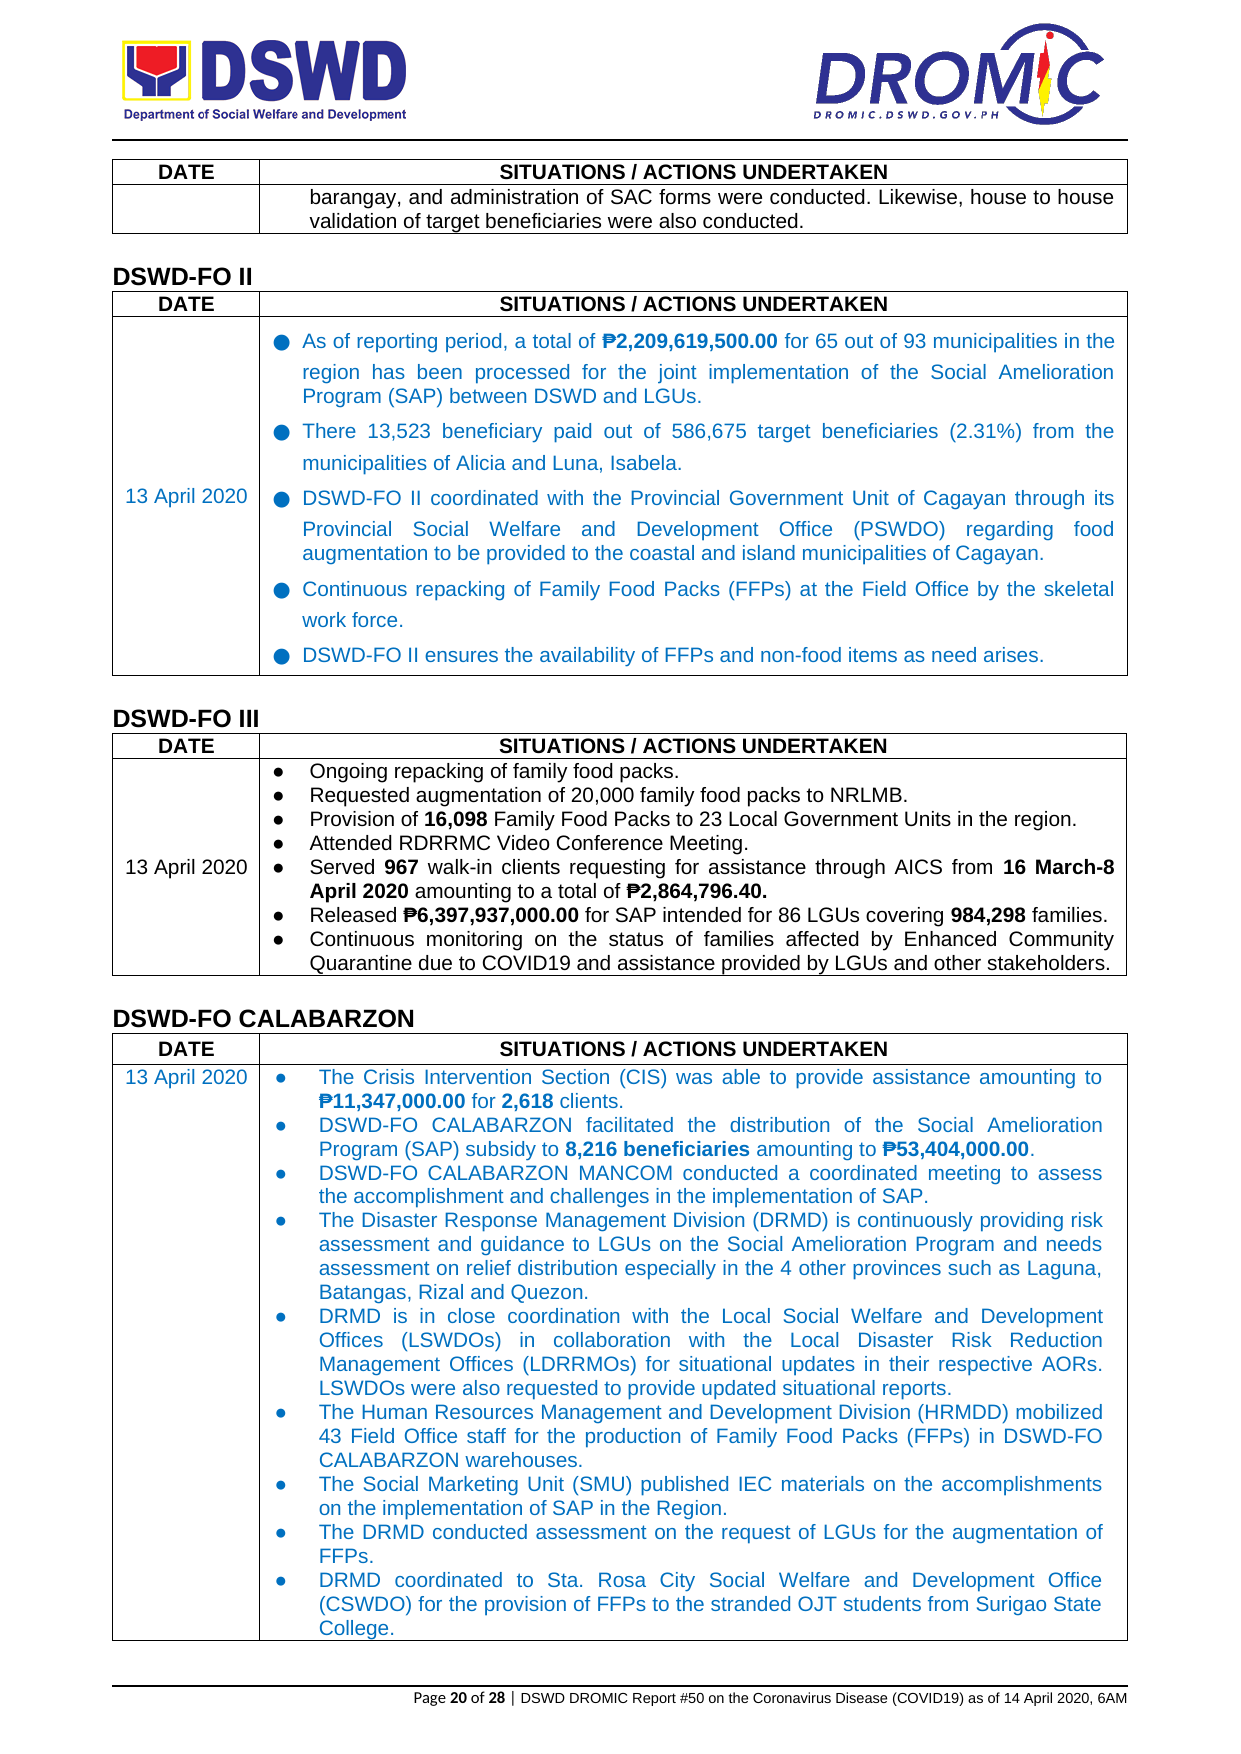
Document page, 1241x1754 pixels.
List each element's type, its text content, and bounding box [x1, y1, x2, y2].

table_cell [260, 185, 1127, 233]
text DSWD-FO II [112, 262, 1128, 291]
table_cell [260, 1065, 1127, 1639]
picture [112, 37, 417, 125]
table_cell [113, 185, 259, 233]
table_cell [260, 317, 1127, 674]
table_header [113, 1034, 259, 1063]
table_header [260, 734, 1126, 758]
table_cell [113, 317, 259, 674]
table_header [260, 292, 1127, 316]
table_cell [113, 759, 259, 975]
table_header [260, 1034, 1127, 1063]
picture [781, 23, 1133, 125]
text DSWD-FO III [112, 704, 1122, 733]
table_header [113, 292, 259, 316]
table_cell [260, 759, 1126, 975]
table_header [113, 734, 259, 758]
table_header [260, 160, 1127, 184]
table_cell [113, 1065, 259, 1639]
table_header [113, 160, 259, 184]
text DSWD-FO CALABARZON [112, 1004, 1128, 1033]
